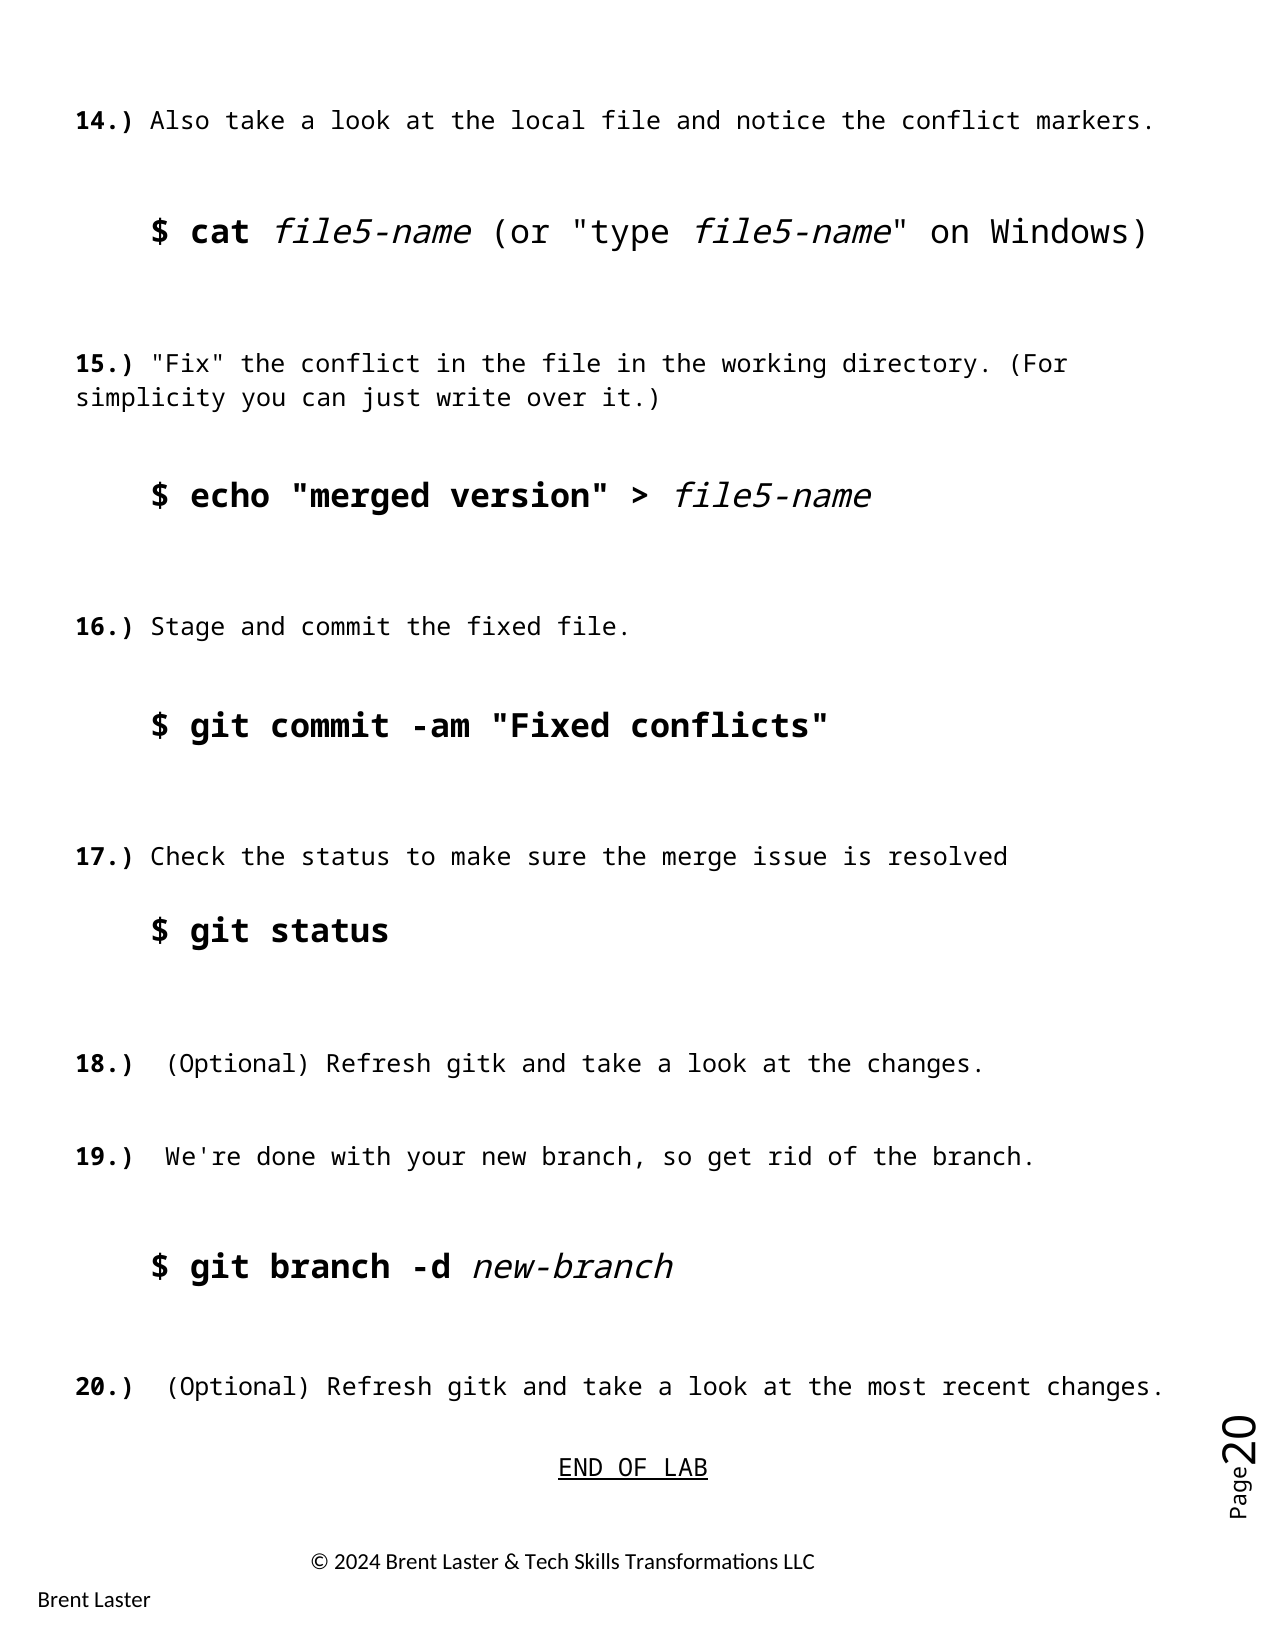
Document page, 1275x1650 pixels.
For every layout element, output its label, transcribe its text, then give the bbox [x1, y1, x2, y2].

text $ cat file5-name (or "type file5-name" on Windows) [150, 207, 1200, 253]
text $ git branch -d new-branch [150, 1243, 1200, 1288]
text 18.) (Optional) Refresh gitk and take a look at the changes. [75, 1045, 1200, 1079]
text 19.) We're done with your new branch, so get rid of the branch. [75, 1138, 1200, 1172]
text 15.) "Fix" the conflict in the file in the working directory. (For simplicity you can just write over it.) [75, 346, 1200, 414]
text $ git commit -am "Fixed conflicts" [75, 701, 1200, 747]
text END OF LAB [66, 1449, 1200, 1483]
text 14.) Also take a look at the local file and notice the conflict markers. [75, 103, 1200, 137]
text $ echo "merged version" > file5-name [75, 472, 1200, 517]
text 16.) Stage and commit the fixed file. [75, 608, 1200, 642]
text 20.) (Optional) Refresh gitk and take a look at the most recent changes. [75, 1369, 1200, 1403]
text 17.) Check the status to make sure the merge issue is resolved [75, 839, 1200, 873]
text $ git status [150, 907, 1200, 952]
